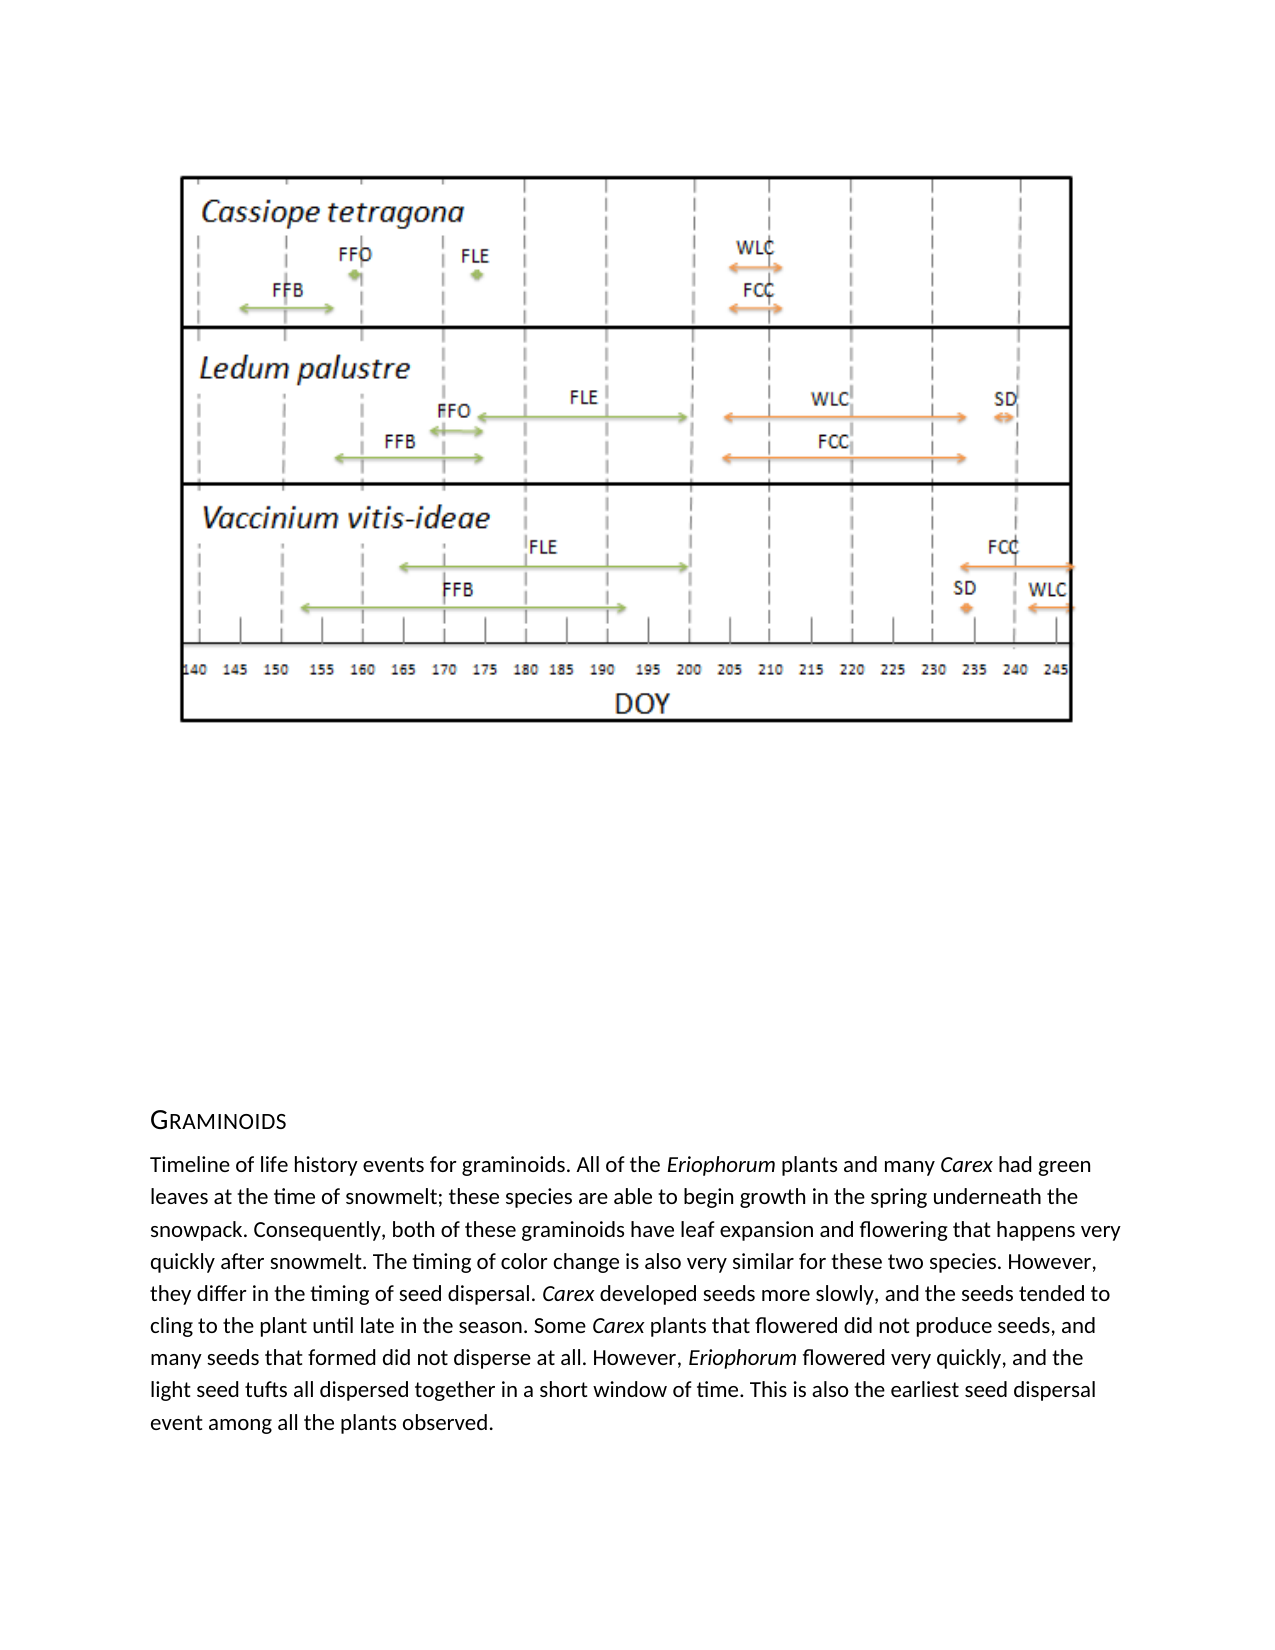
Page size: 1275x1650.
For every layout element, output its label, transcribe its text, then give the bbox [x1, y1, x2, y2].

text Timeline of life history events for graminoids. All of the Eriophorum plants and many Carex had green leaves at the time of snowmelt; these species are able to begin growth in the spring underneath the snowpack. Consequently, both of these graminoids have leaf expansion and flowering that happens very quickly after snowmelt. The timing of color change is also very similar for these two species. However, they differ in the timing of seed dispersal. Carex developed seeds more slowly, and the seeds tended to cling to the plant until late in the season. Some Carex plants that flowered did not produce seeds, and many seeds that formed did not disperse at all. However, Eriophorum flowered very quickly, and the light seed tufts all dispersed together in a short window of time. This is also the earliest seed dispersal event among all the plants observed. [150, 1150, 1125, 1436]
picture [150, 150, 1104, 743]
subtitle Graminoids [150, 1101, 1125, 1137]
